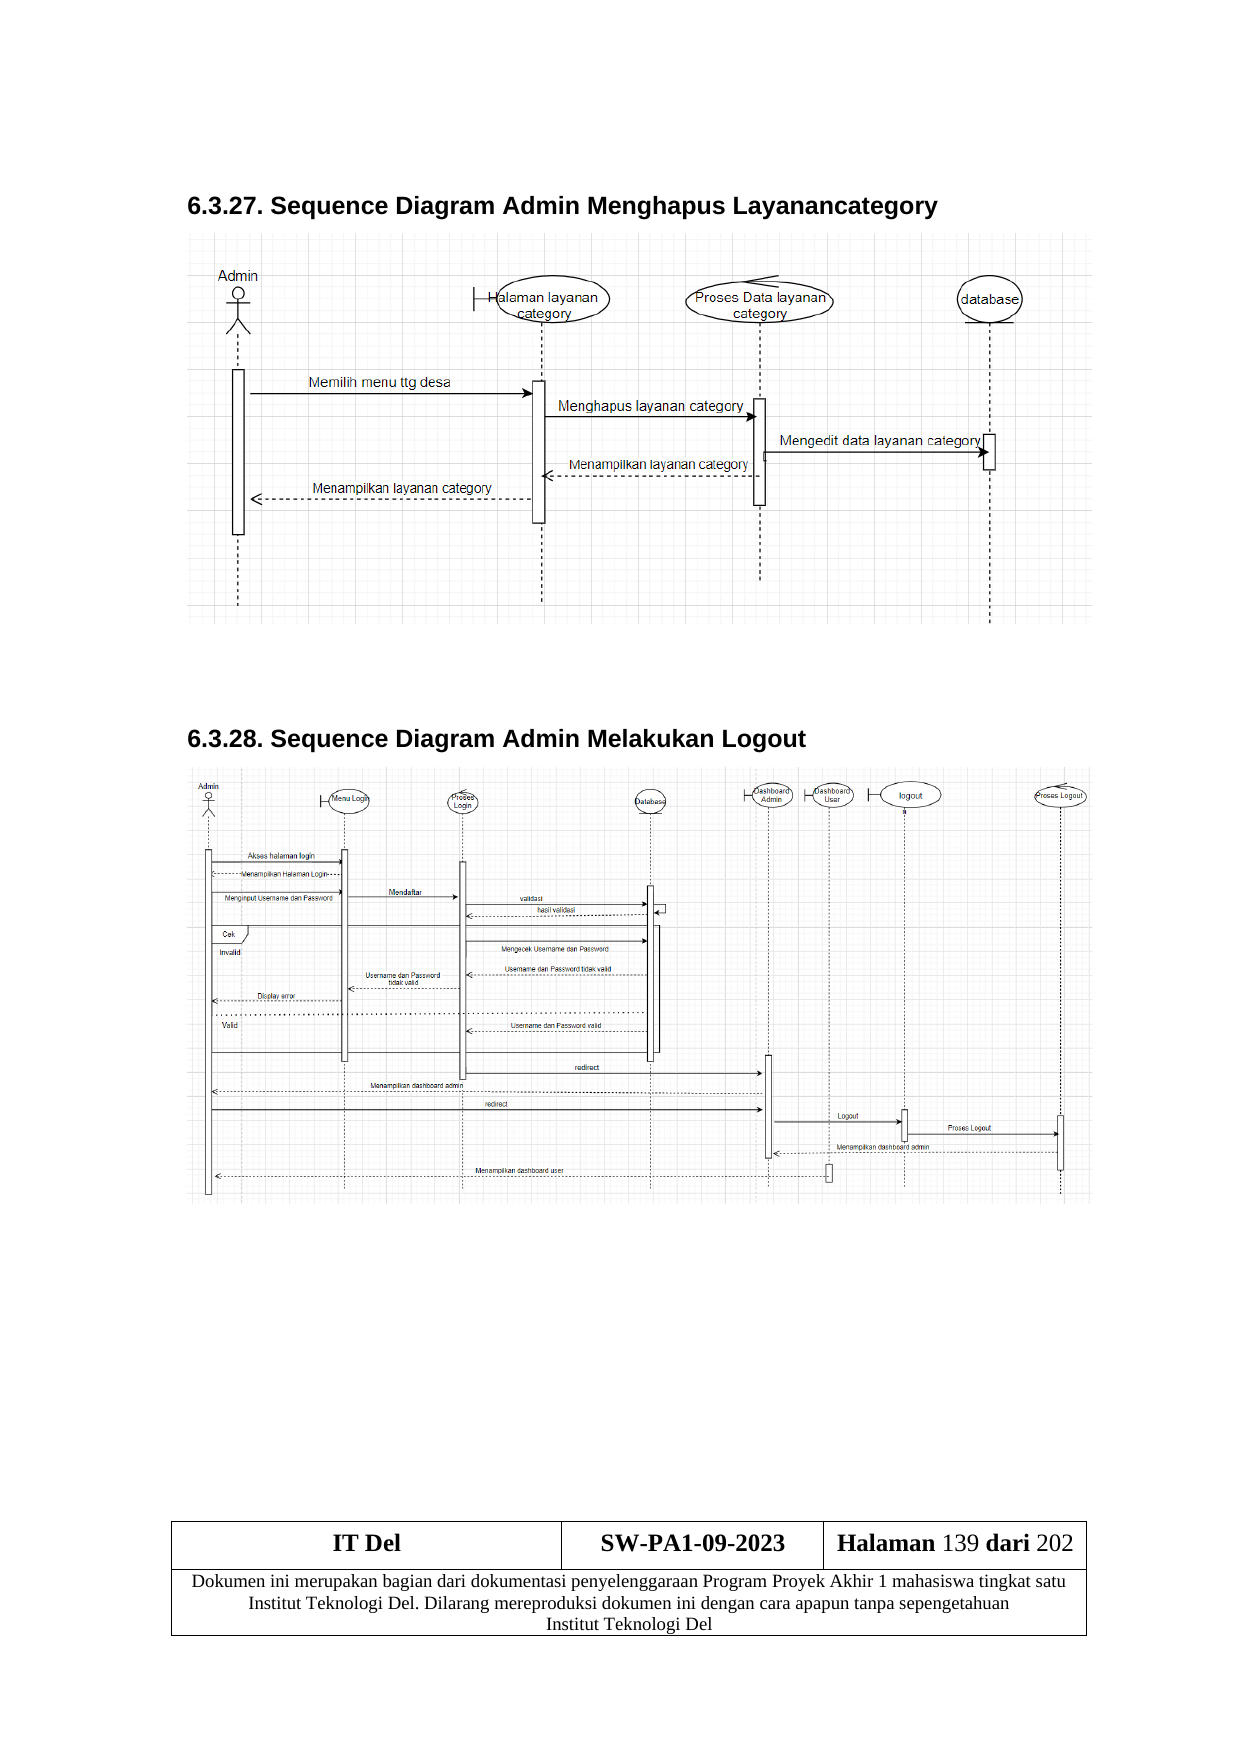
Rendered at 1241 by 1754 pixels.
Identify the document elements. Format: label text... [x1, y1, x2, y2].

text 6.3.27. Sequence Diagram Admin Menghapus Layanancategory [187, 191, 1092, 219]
picture [187, 767, 1093, 1204]
text 6.3.28. Sequence Diagram Admin Melakukan Logout [187, 724, 1092, 753]
picture [187, 233, 1093, 624]
